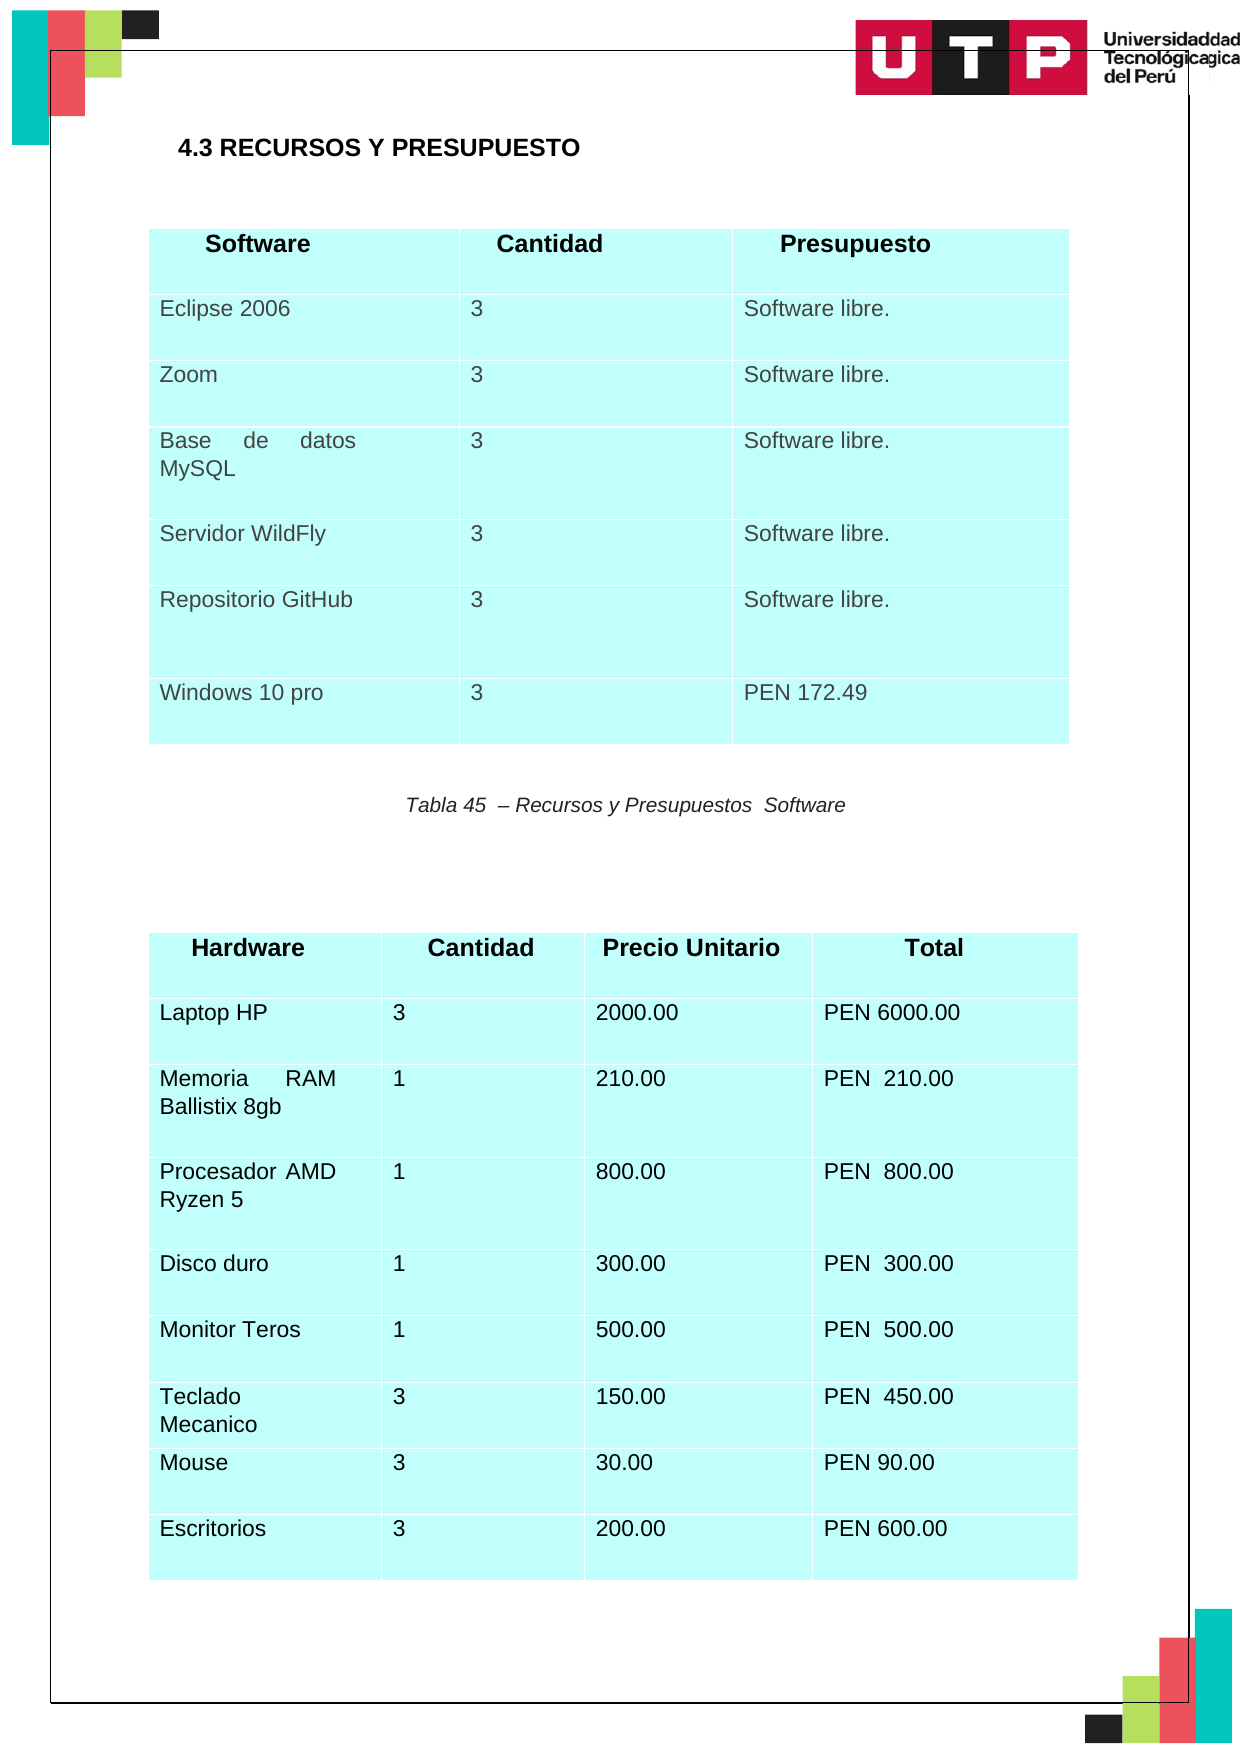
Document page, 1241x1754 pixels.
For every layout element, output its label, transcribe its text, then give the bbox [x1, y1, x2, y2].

table_cell PEN 210.00 [813, 1065, 1078, 1157]
picture [855, 51, 1188, 95]
table_cell 500.00 [585, 1316, 812, 1382]
table_header Cantidad [382, 933, 584, 998]
table_header Cantidad [460, 229, 732, 294]
table_cell Teclado Mecanico [149, 1383, 381, 1448]
table_cell 2000.00 [585, 999, 812, 1064]
table_cell Zoom [149, 361, 459, 426]
table_cell Base de datos MySQL [149, 428, 459, 519]
table_header Hardware [149, 933, 381, 998]
table_cell Windows 10 pro [149, 679, 459, 744]
table_cell Monitor Teros [149, 1316, 381, 1382]
table_cell Software libre. [733, 295, 1069, 360]
table_cell Software libre. [733, 520, 1069, 585]
table_header Total [813, 933, 1078, 998]
table_cell 1 [382, 1158, 584, 1249]
text Tabla 45 – Recursos y Presupuestos Software [148, 793, 1106, 817]
table_cell 3 [382, 999, 584, 1064]
picture [855, 20, 1240, 95]
table_header Precio Unitario [585, 933, 812, 998]
table_cell PEN 500.00 [813, 1316, 1078, 1382]
table_cell Software libre. [733, 586, 1069, 678]
table_cell 3 [460, 586, 732, 678]
table_cell Disco duro [149, 1250, 381, 1315]
table_cell Procesador AMD Ryzen 5 [149, 1158, 381, 1249]
table_cell 3 [460, 361, 732, 426]
table_cell PEN 90.00 [813, 1449, 1078, 1514]
table_cell Software libre. [733, 428, 1069, 519]
table_cell 200.00 [585, 1515, 812, 1580]
table_cell 3 [382, 1515, 584, 1580]
table_cell PEN 6000.00 [813, 999, 1078, 1064]
table_cell 3 [460, 428, 732, 519]
table_cell Memoria RAM Ballistix 8gb [149, 1065, 381, 1157]
table_cell PEN 800.00 [813, 1158, 1078, 1249]
table_cell Escritorios [149, 1515, 381, 1580]
table_cell Servidor WildFly [149, 520, 459, 585]
subtitle 4.3 RECURSOS Y PRESUPUESTO [147, 133, 1106, 162]
table_cell 30.00 [585, 1449, 812, 1514]
table_cell 1 [382, 1065, 584, 1157]
table_cell 3 [460, 679, 732, 744]
table_cell 210.00 [585, 1065, 812, 1157]
table_cell Mouse [149, 1449, 381, 1514]
table_cell Software libre. [733, 361, 1069, 426]
table_cell 150.00 [585, 1383, 812, 1448]
table_header Software [149, 229, 459, 294]
table_cell 3 [460, 520, 732, 585]
table_cell PEN 450.00 [813, 1383, 1078, 1448]
table_cell 1 [382, 1316, 584, 1382]
table_cell PEN 300.00 [813, 1250, 1078, 1315]
table_cell Laptop HP [149, 999, 381, 1064]
table_cell 1 [382, 1250, 584, 1315]
table_cell 800.00 [585, 1158, 812, 1249]
table_cell 300.00 [585, 1250, 812, 1315]
table_cell Repositorio GitHub [149, 586, 459, 678]
table_cell Eclipse 2006 [149, 295, 459, 360]
table_header Presupuesto [733, 229, 1069, 294]
table_cell 3 [382, 1449, 584, 1514]
table_cell 3 [382, 1383, 584, 1448]
table_cell PEN 600.00 [813, 1515, 1078, 1580]
table_cell 3 [460, 295, 732, 360]
table_cell PEN 172.49 [733, 679, 1069, 744]
